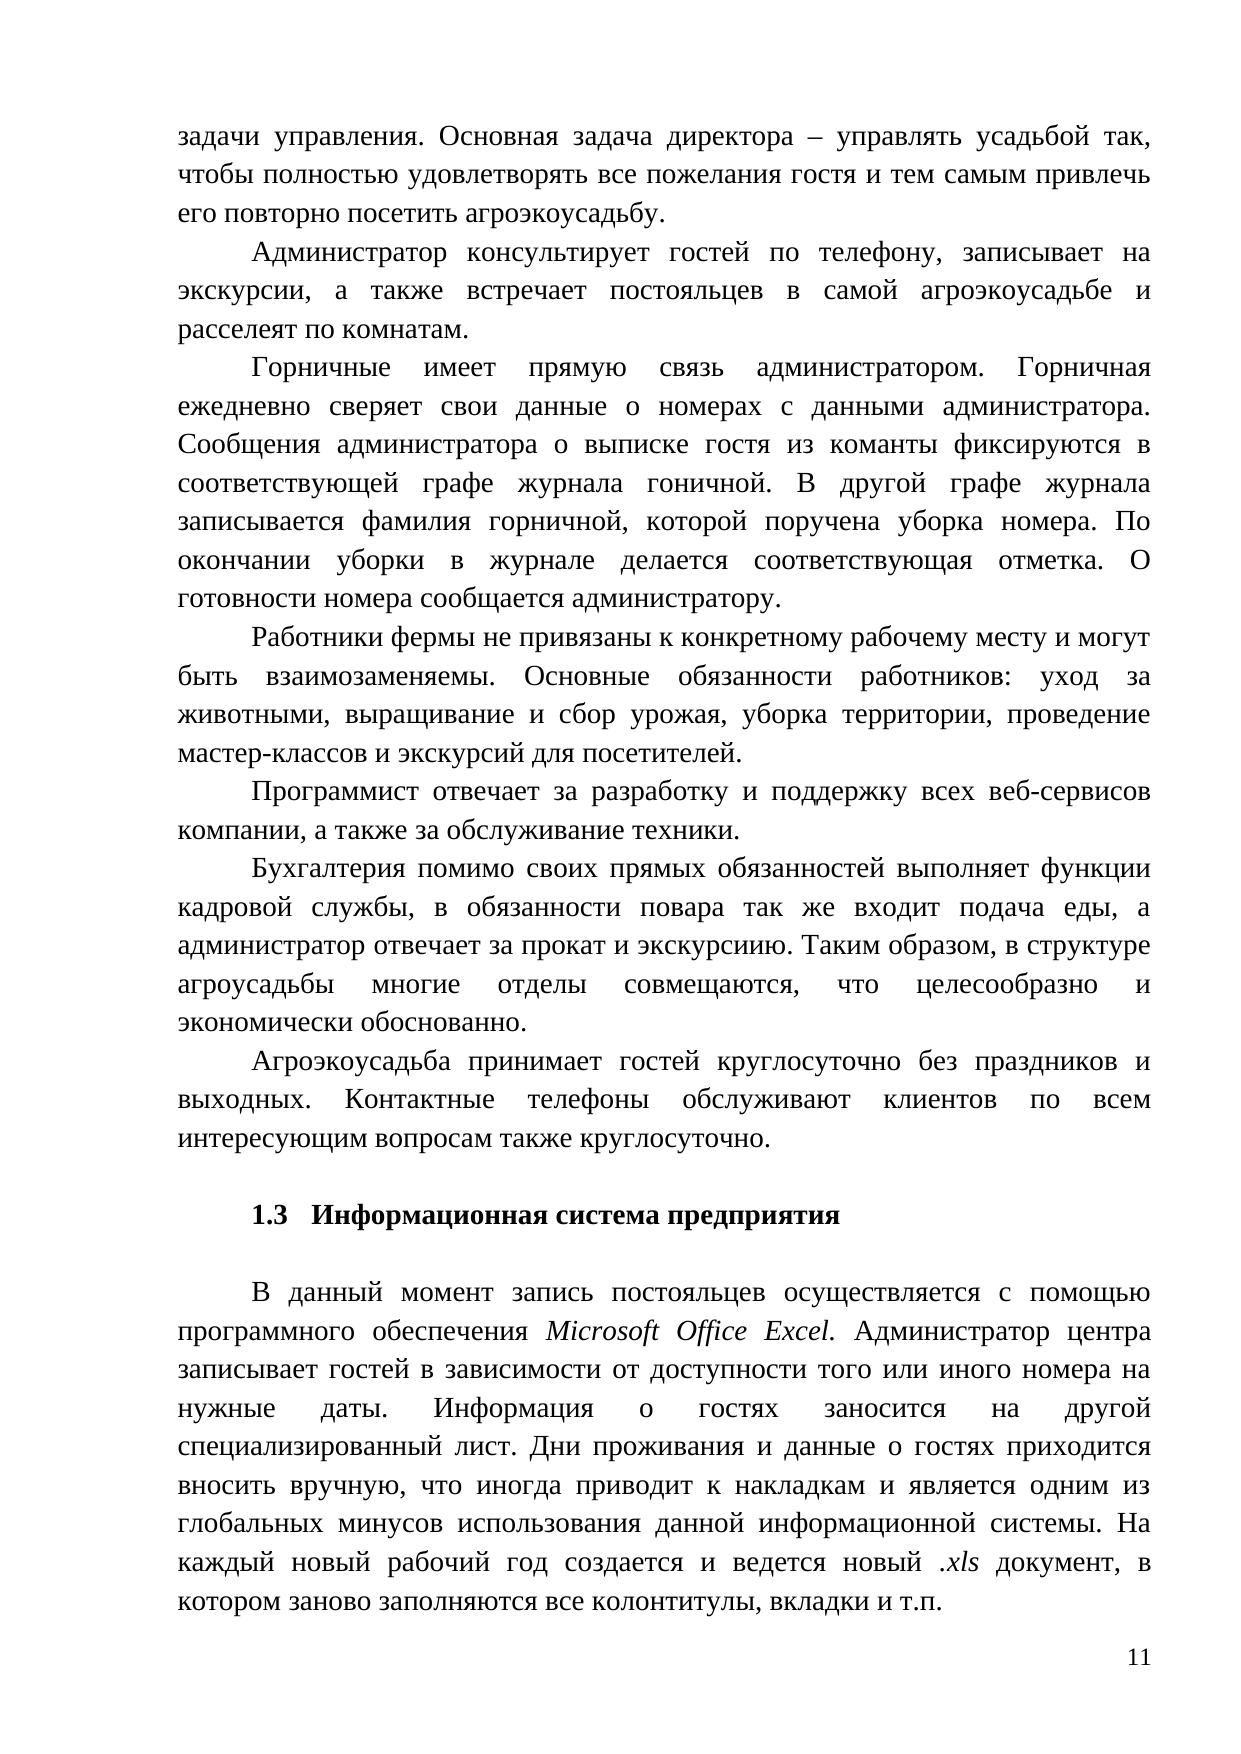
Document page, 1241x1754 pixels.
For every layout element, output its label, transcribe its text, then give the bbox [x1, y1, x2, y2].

text В данный момент запись постояльцев осуществляется с помощью программного обеспечения Microsoft Office Excel. Администратор центра записывает гостей в зависимости от доступности того или иного номера на нужные даты. Информация о гостях заносится на другой специализированный лист. Дни проживания и данные о гостях приходится вносить вручную, что иногда приводит к накладкам и является одним из глобальных минусов использования данной информационной системы. На каждый новый рабочий год создается и ведется новый .xls документ, в котором заново заполняются все колонтитулы, вкладки и т.п. [177, 1274, 1152, 1616]
text Администратор консультирует гостей по телефону, записывает на экскурсии, а также встречает постояльцев в самой агроэкоусадьбе и расселеят по комнатам. [177, 234, 1152, 344]
text Программист отвечает за разработку и поддержку всех веб-сервисов компании, а также за обслуживание техники. [177, 773, 1152, 845]
text Агроэкоусадьба принимает гостей круглосуточно без праздников и выходных. Контактные телефоны обслуживают клиентов по всем интересующим вопросам также круглосуточно. [177, 1043, 1152, 1154]
text Работники фермы не привязаны к конкретному рабочему месту и могут быть взаимозаменяемы. Основные обязанности работников: уход за животными, выращивание и сбор урожая, уборка территории, проведение мастер-классов и экскурсий для посетителей. [177, 619, 1152, 768]
text Горничные имеет прямую связь администратором. Горничная ежедневно сверяет свои данные о номерах с данными администратора. Сообщения администратора о выписке гостя из команты фиксируются в соответствующей графе журнала гоничной. В другой графе журнала записывается фамилия горничной, которой поручена уборка номера. По окончании уборки в журнале делается соответствующая отметка. О готовности номера сообщается администратору. [177, 349, 1152, 614]
subtitle Информационная система предприятия [251, 1197, 1152, 1231]
text Бухгалтерия помимо своих прямых обязанностей выполняет функции кадровой службы, в обязанности повара так же входит подача еды, а администратор отвечает за прокат и экскурсиию. Таким образом, в структуре агроусадьбы многие отделы совмещаются, что целесообразно и экономически обоснованно. [177, 850, 1152, 1038]
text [177, 118, 1152, 229]
